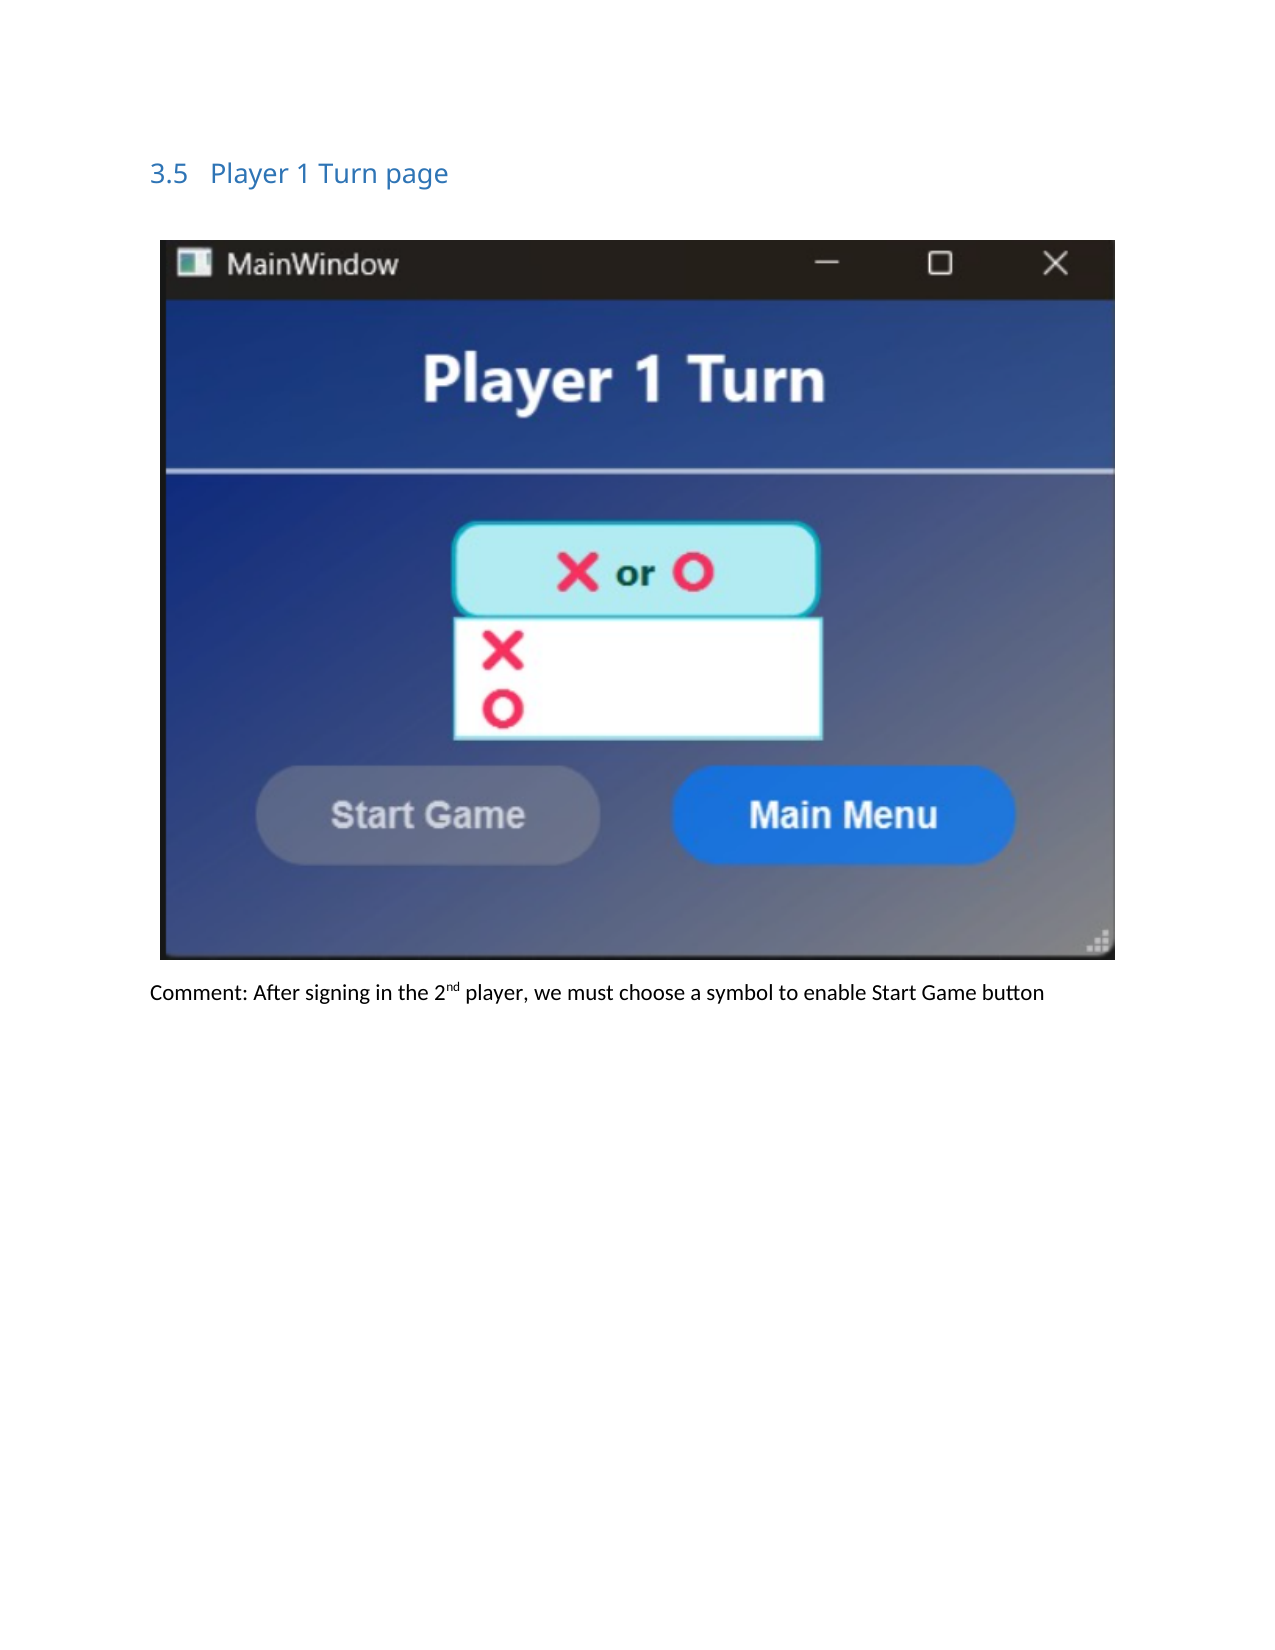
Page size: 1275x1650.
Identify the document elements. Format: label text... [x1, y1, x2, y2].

picture [160, 240, 1115, 960]
subtitle Player 1 Turn page [150, 154, 1125, 191]
text Comment: After signing in the 2nd player, we must choose a symbol to enable Start Game button [150, 978, 1125, 1007]
